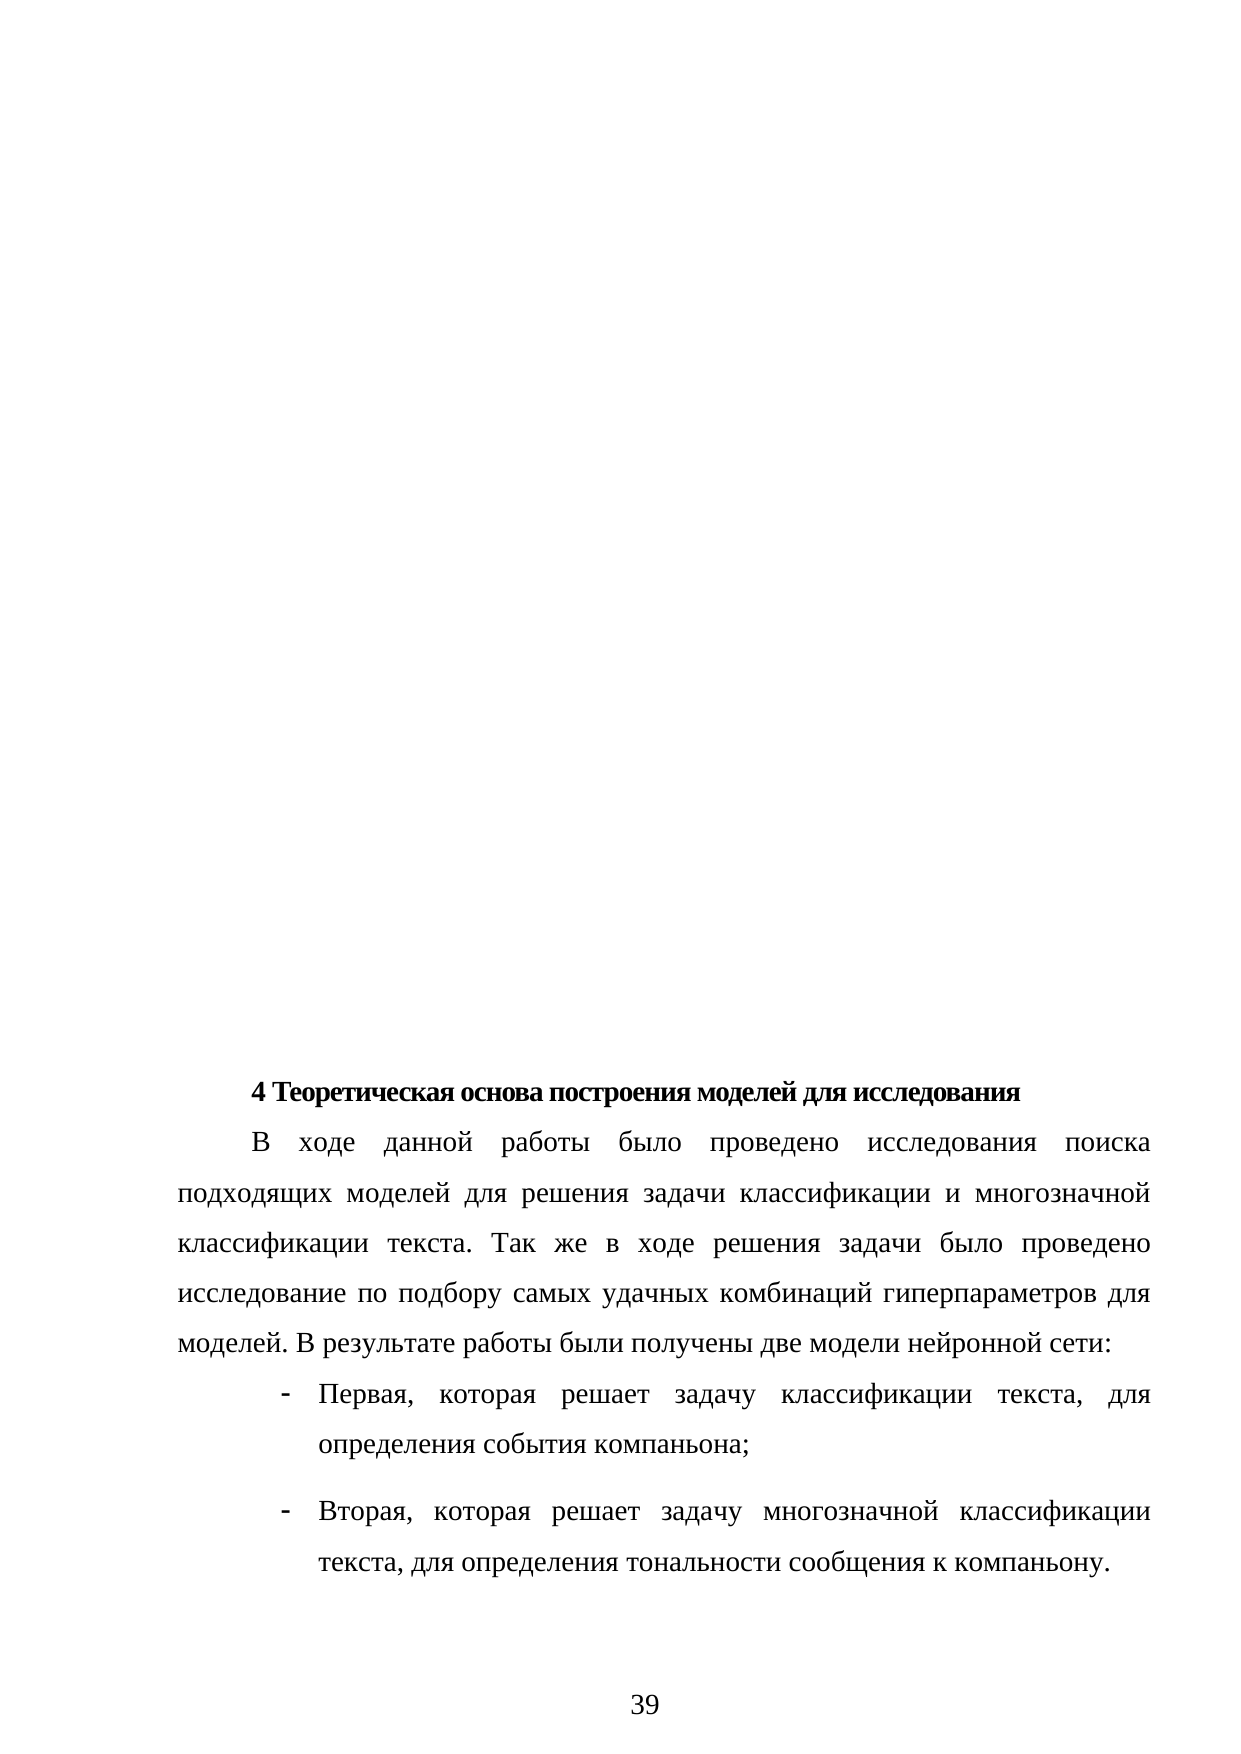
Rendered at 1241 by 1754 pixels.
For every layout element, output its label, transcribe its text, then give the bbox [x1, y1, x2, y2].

list Вторая, которая решает задачу многозначной классификации текста, для определения тональности сообщения к компаньону. [281, 1493, 1152, 1577]
list Первая, которая решает задачу классификации текста, для определения события компаньона; [281, 1376, 1152, 1460]
title Теоретическая основа построения моделей для исследования [224, 1074, 1152, 1108]
text В ходе данной работы было проведено исследования поиска подходящих моделей для решения задачи классификации и многозначной классификации текста. Так же в ходе решения задачи было проведено исследование по подбору самых удачных комбинаций гиперпараметров для моделей. В результате работы были получены две модели нейронной сети: [177, 1124, 1152, 1359]
